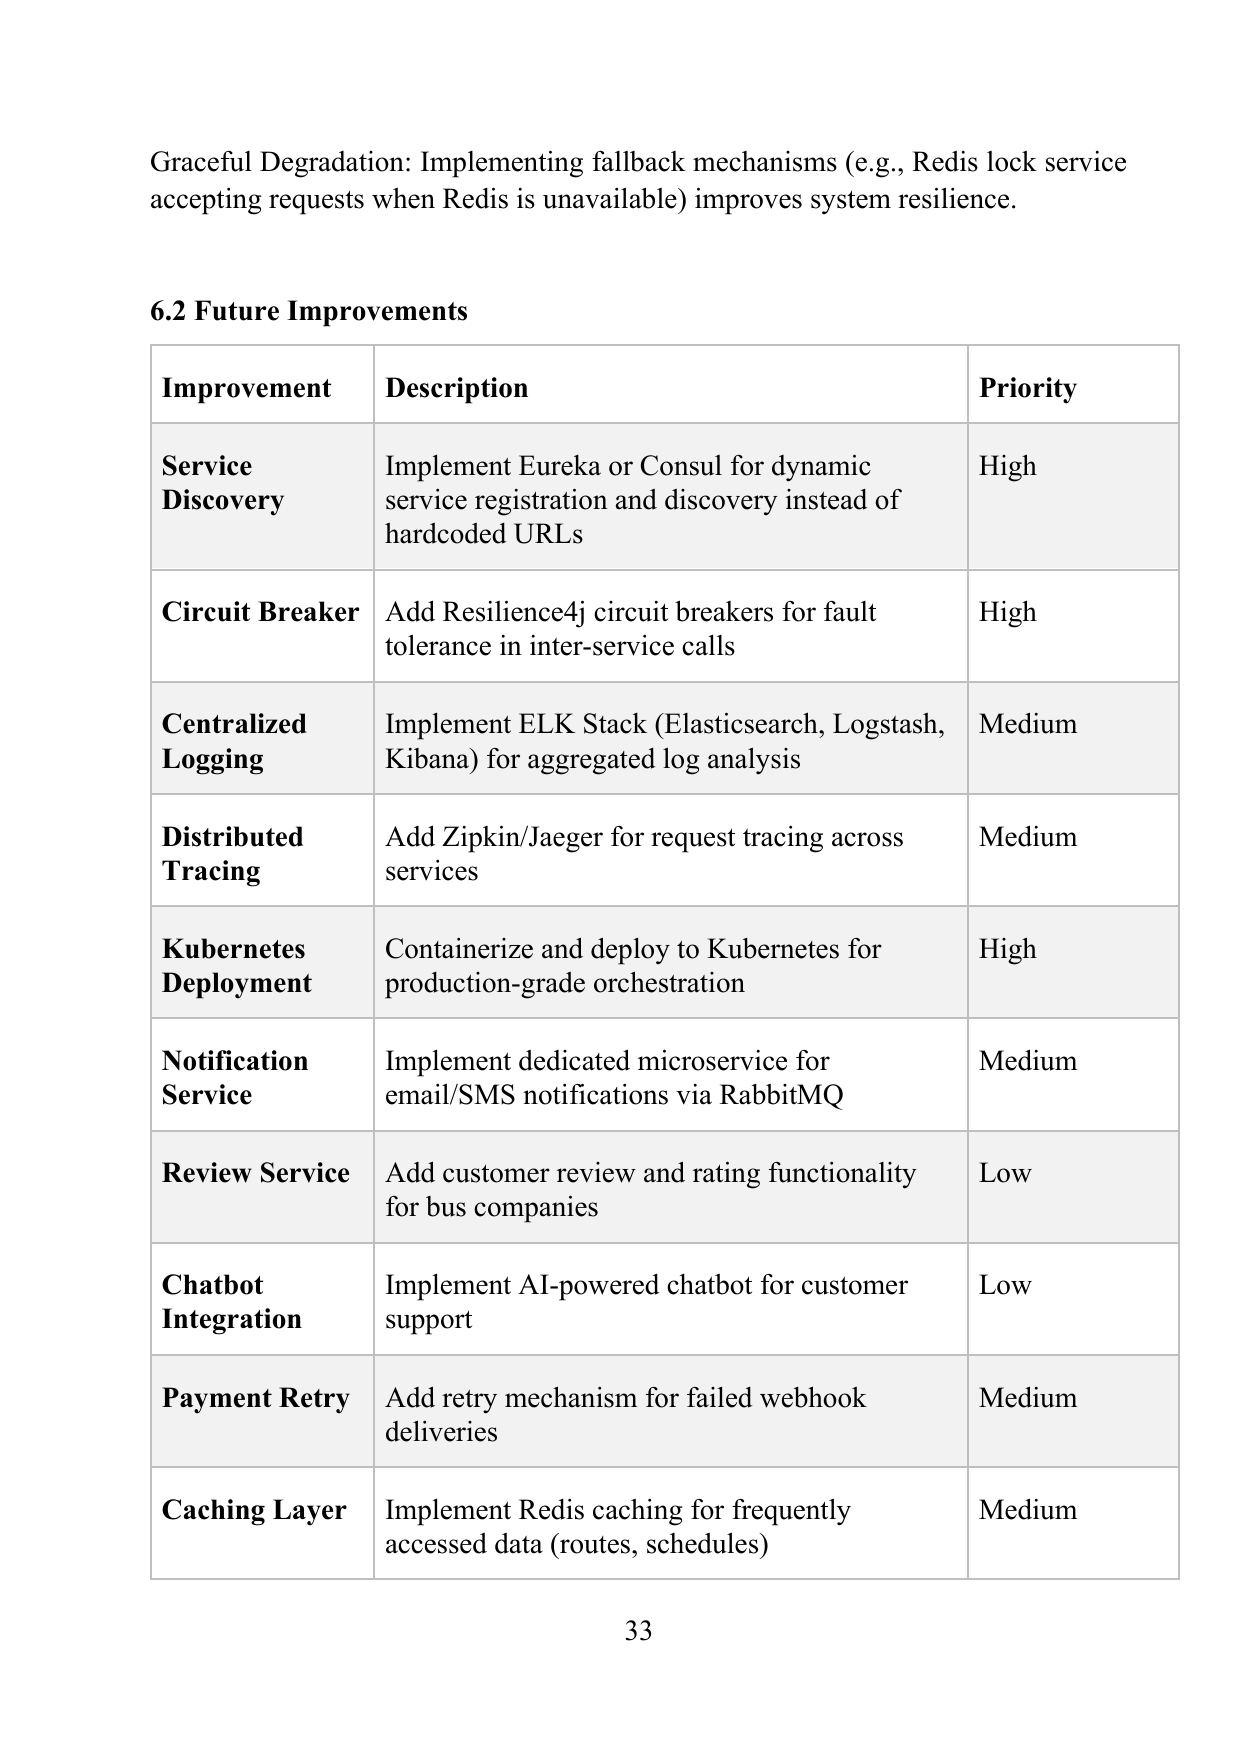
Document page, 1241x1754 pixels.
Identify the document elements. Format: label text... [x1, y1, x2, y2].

table_cell High [969, 571, 1178, 681]
table_cell Add customer review and rating functionality for bus companies [375, 1132, 967, 1242]
table_cell Implement Redis caching for frequently accessed data (routes, schedules) [375, 1468, 967, 1578]
table_cell Implement ELK Stack (Elasticsearch, Logstash, Kibana) for aggregated log analysis [375, 683, 967, 793]
table_cell Add Resilience4j circuit breakers for fault tolerance in inter-service calls [375, 571, 967, 681]
table_cell Medium [969, 1468, 1178, 1578]
table_cell Review Service [152, 1132, 373, 1242]
table_cell Kubernetes Deployment [152, 907, 373, 1017]
table_cell High [969, 907, 1178, 1017]
table_cell Chatbot Integration [152, 1244, 373, 1354]
table_cell Caching Layer [152, 1468, 373, 1578]
table_cell Circuit Breaker [152, 571, 373, 681]
table_cell High [969, 424, 1178, 568]
table_cell Implement Eureka or Consul for dynamic service registration and discovery instead of hardcoded URLs [375, 424, 967, 568]
table_header Description [375, 346, 967, 422]
table_cell Containerize and deploy to Kubernetes for production-grade orchestration [375, 907, 967, 1017]
table_cell Centralized Logging [152, 683, 373, 793]
text Graceful Degradation: Implementing fallback mechanisms (e.g., Redis lock service accepting requests when Redis is unavailable) improves system resilience. [150, 146, 1128, 215]
table_header Improvement [152, 346, 373, 422]
table_cell Implement AI-powered chatbot for customer support [375, 1244, 967, 1354]
table_cell Notification Service [152, 1019, 373, 1129]
subtitle 6.2 Future Improvements [150, 294, 1128, 327]
table_cell Add retry mechanism for failed webhook deliveries [375, 1356, 967, 1466]
table_cell Medium [969, 1356, 1178, 1466]
table_cell Low [969, 1132, 1178, 1242]
table_cell Medium [969, 683, 1178, 793]
table_cell Distributed Tracing [152, 795, 373, 905]
table_cell Payment Retry [152, 1356, 373, 1466]
table_header Priority [969, 346, 1178, 422]
table_cell Low [969, 1244, 1178, 1354]
table_cell Medium [969, 795, 1178, 905]
table_cell Add Zipkin/Jaeger for request tracing across services [375, 795, 967, 905]
table_cell Service Discovery [152, 424, 373, 568]
table_cell Medium [969, 1019, 1178, 1129]
table_cell Implement dedicated microservice for email/SMS notifications via RabbitMQ [375, 1019, 967, 1129]
